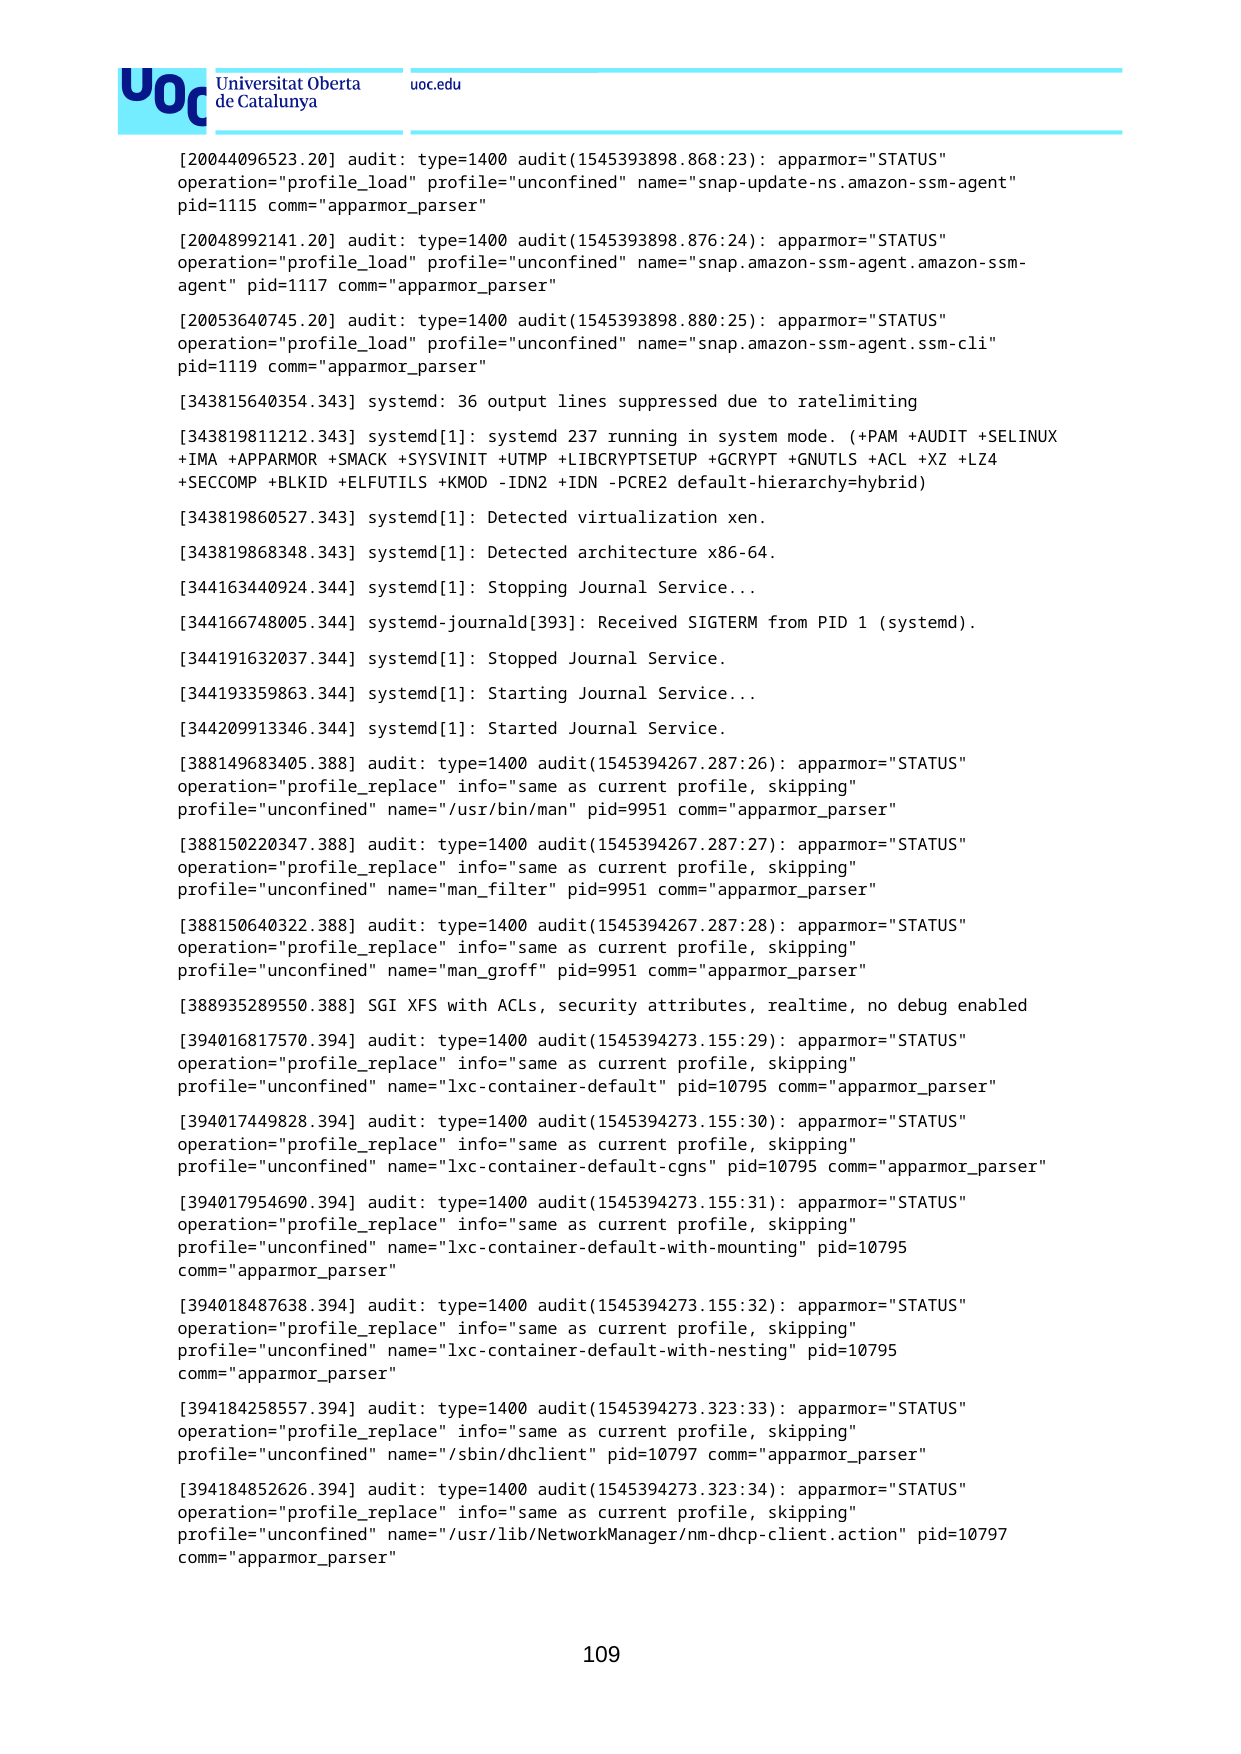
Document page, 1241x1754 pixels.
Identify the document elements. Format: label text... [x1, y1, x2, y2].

text [20048992141.20] audit: type=1400 audit(1545393898.876:24): apparmor="STATUS" operation="profile_load" profile="unconfined" name="snap.amazon-ssm-agent.amazon-ssm-agent" pid=1117 comm="apparmor_parser" [177, 228, 1063, 296]
text [343819868348.343] systemd[1]: Detected architecture x86-64. [177, 541, 1063, 563]
text [388149683405.388] audit: type=1400 audit(1545394267.287:26): apparmor="STATUS" operation="profile_replace" info="same as current profile, skipping" profile="unconfined" name="/usr/bin/man" pid=9951 comm="apparmor_parser" [177, 752, 1063, 820]
text [394184852626.394] audit: type=1400 audit(1545394273.323:34): apparmor="STATUS" operation="profile_replace" info="same as current profile, skipping" profile="unconfined" name="/usr/lib/NetworkManager/nm-dhcp-client.action" pid=10797 comm="apparmor_parser" [177, 1477, 1063, 1568]
text [394017449828.394] audit: type=1400 audit(1545394273.155:30): apparmor="STATUS" operation="profile_replace" info="same as current profile, skipping" profile="unconfined" name="lxc-container-default-cgns" pid=10795 comm="apparmor_parser" [177, 1109, 1063, 1178]
text [394016817570.394] audit: type=1400 audit(1545394273.155:29): apparmor="STATUS" operation="profile_replace" info="same as current profile, skipping" profile="unconfined" name="lxc-container-default" pid=10795 comm="apparmor_parser" [177, 1029, 1063, 1097]
text [344191632037.344] systemd[1]: Stopped Journal Service. [177, 646, 1063, 669]
text [344166748005.344] systemd-journald[393]: Received SIGTERM from PID 1 (systemd). [177, 611, 1063, 634]
text [394184258557.394] audit: type=1400 audit(1545394273.323:33): apparmor="STATUS" operation="profile_replace" info="same as current profile, skipping" profile="unconfined" name="/sbin/dhclient" pid=10797 comm="apparmor_parser" [177, 1397, 1063, 1465]
text [343819811212.343] systemd[1]: systemd 237 running in system mode. (+PAM +AUDIT +SELINUX +IMA +APPARMOR +SMACK +SYSVINIT +UTMP +LIBCRYPTSETUP +GCRYPT +GNUTLS +ACL +XZ +LZ4 +SECCOMP +BLKID +ELFUTILS +KMOD -IDN2 +IDN -PCRE2 default-hierarchy=hybrid) [177, 425, 1063, 493]
text [394017954690.394] audit: type=1400 audit(1545394273.155:31): apparmor="STATUS" operation="profile_replace" info="same as current profile, skipping" profile="unconfined" name="lxc-container-default-with-mounting" pid=10795 comm="apparmor_parser" [177, 1190, 1063, 1281]
text [20053640745.20] audit: type=1400 audit(1545393898.880:25): apparmor="STATUS" operation="profile_load" profile="unconfined" name="snap.amazon-ssm-agent.ssm-cli" pid=1119 comm="apparmor_parser" [177, 309, 1063, 377]
picture [117, 68, 1123, 138]
text [344193359863.344] systemd[1]: Starting Journal Service... [177, 681, 1063, 704]
text [394018487638.394] audit: type=1400 audit(1545394273.155:32): apparmor="STATUS" operation="profile_replace" info="same as current profile, skipping" profile="unconfined" name="lxc-container-default-with-nesting" pid=10795 comm="apparmor_parser" [177, 1293, 1063, 1384]
text [344209913346.344] systemd[1]: Started Journal Service. [177, 717, 1063, 739]
text [388150640322.388] audit: type=1400 audit(1545394267.287:28): apparmor="STATUS" operation="profile_replace" info="same as current profile, skipping" profile="unconfined" name="man_groff" pid=9951 comm="apparmor_parser" [177, 913, 1063, 981]
text [388935289550.388] SGI XFS with ACLs, security attributes, realtime, no debug enabled [177, 994, 1063, 1016]
text [20044096523.20] audit: type=1400 audit(1545393898.868:23): apparmor="STATUS" operation="profile_load" profile="unconfined" name="snap-update-ns.amazon-ssm-agent" pid=1115 comm="apparmor_parser" [177, 148, 1063, 216]
text [344163440924.344] systemd[1]: Stopping Journal Service... [177, 576, 1063, 598]
text [388150220347.388] audit: type=1400 audit(1545394267.287:27): apparmor="STATUS" operation="profile_replace" info="same as current profile, skipping" profile="unconfined" name="man_filter" pid=9951 comm="apparmor_parser" [177, 832, 1063, 901]
text [343819860527.343] systemd[1]: Detected virtualization xen. [177, 505, 1063, 528]
text [343815640354.343] systemd: 36 output lines suppressed due to ratelimiting [177, 389, 1063, 412]
